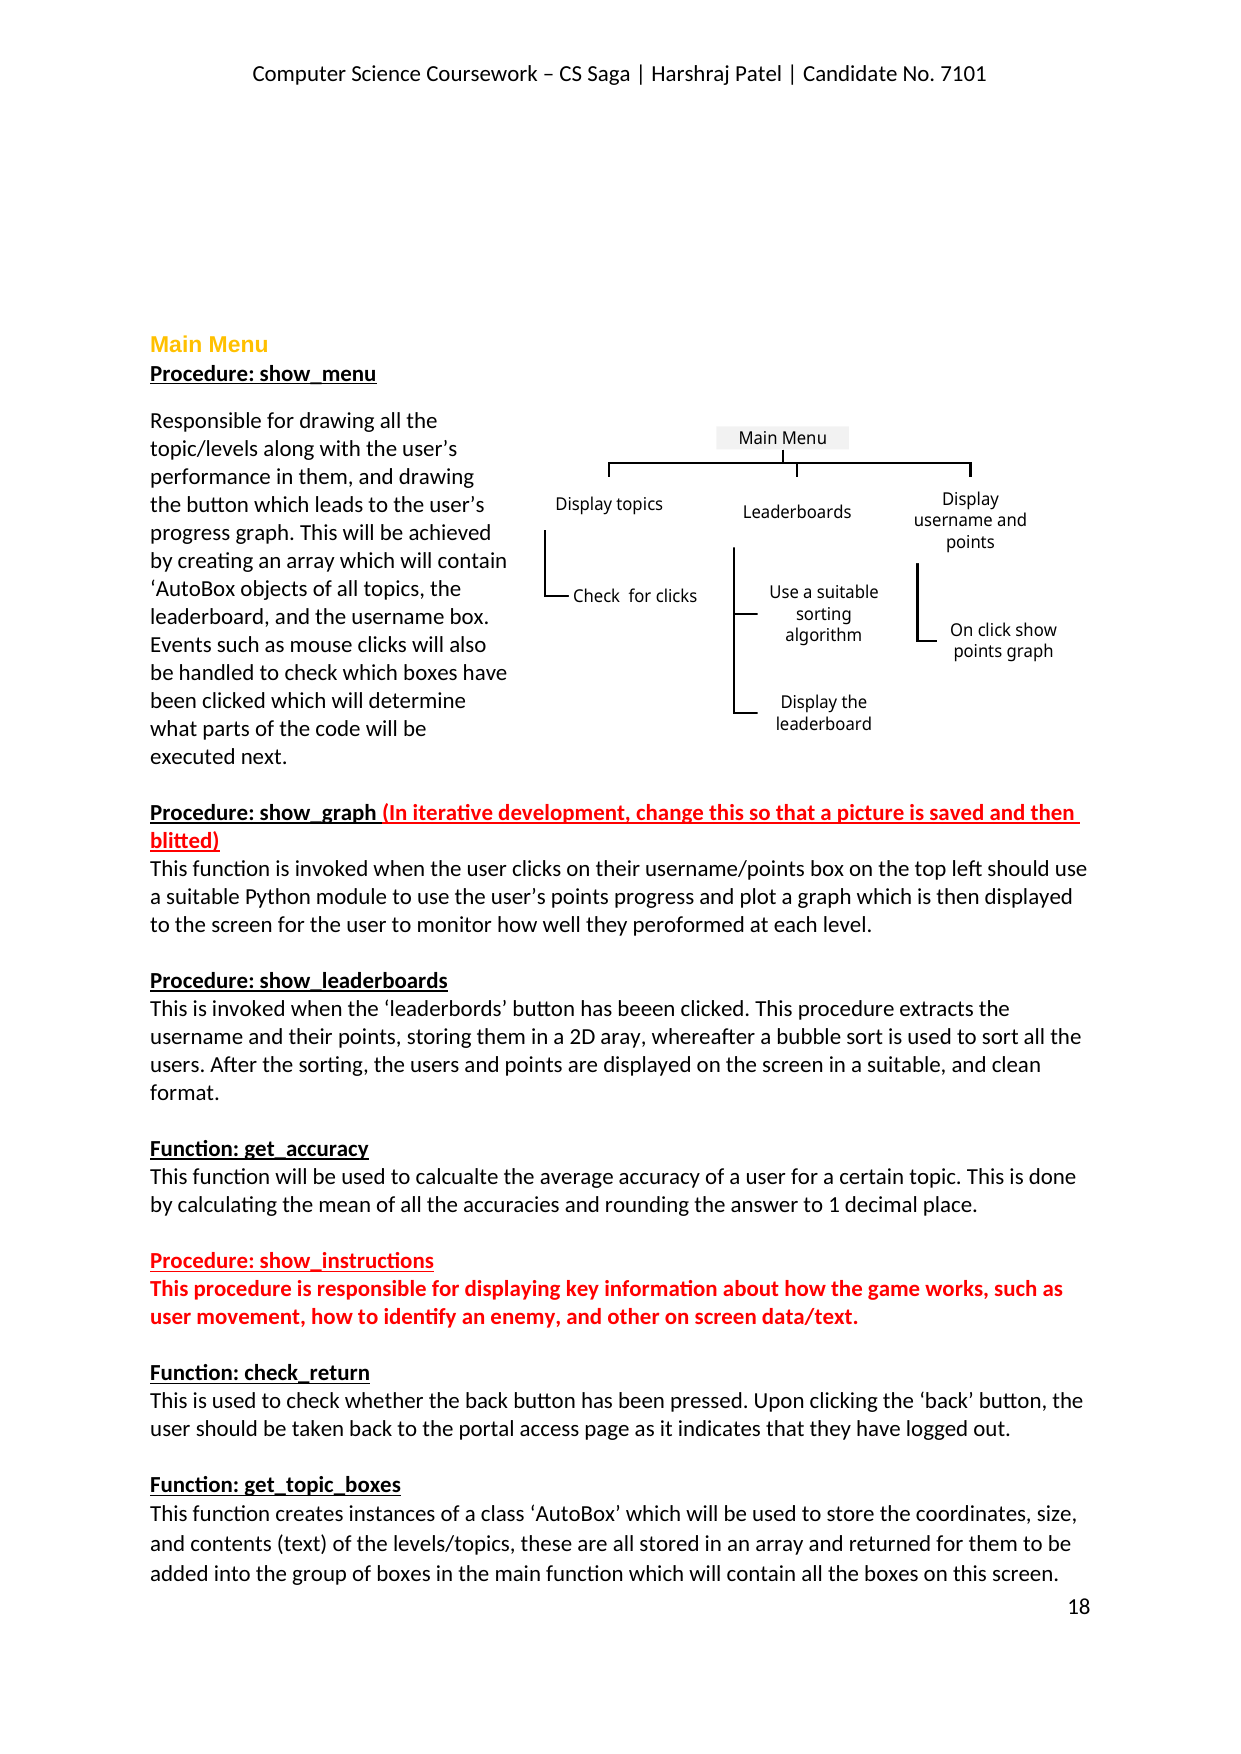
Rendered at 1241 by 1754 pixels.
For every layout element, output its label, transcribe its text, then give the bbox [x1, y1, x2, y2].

text Responsible for drawing all the topic/levels along with the user’s performance in them, and drawing the button which leads to the user’s progress graph. This will be achieved by creating an array which will contain ‘AutoBox objects of all topics, the leaderboard, and the username box. Events such as mouse clicks will also be handled to check which boxes have been clicked which will determine what parts of the code will be executed next. [150, 406, 1090, 770]
text Procedure: show_leaderboards [150, 966, 1090, 994]
text This procedure is responsible for displaying key information about how the game works, such as user movement, how to identify an enemy, and other on screen data/text. [150, 1274, 1090, 1331]
subtitle Main Menu [150, 331, 1090, 357]
text This is used to check whether the back button has been pressed. Upon clicking the ‘back’ button, the user should be taken back to the portal access page as it indicates that they have logged out. [150, 1387, 1090, 1443]
text This function will be used to calcualte the average accuracy of a user for a certain topic. This is done by calculating the mean of all the accuracies and rounding the answer to 1 decimal place. [150, 1162, 1090, 1218]
text Function: check_return [150, 1358, 1090, 1387]
text This function is invoked when the user clicks on their username/points box on the top left should use a suitable Python module to use the user’s points progress and plot a graph which is then displayed to the screen for the user to monitor how well they peroformed at each level. [150, 854, 1090, 938]
text Function: get_topic_boxes [150, 1471, 1090, 1499]
text Procedure: show_instructions [150, 1246, 1090, 1274]
text This function creates instances of a class ‘AutoBox’ which will be used to store the coordinates, size, and contents (text) of the levels/topics, these are all stored in an array and returned for them to be added into the group of boxes in the main function which will contain all the boxes on this screen. [150, 1499, 1090, 1587]
text Procedure: show_menu [150, 359, 1090, 387]
text Procedure: show_graph (In iterative development, change this so that a picture is saved and then blitted) [150, 798, 1090, 854]
text Function: get_accuracy [150, 1134, 1090, 1162]
text This is invoked when the ‘leaderbords’ button has beeen clicked. This procedure extracts the username and their points, storing them in a 2D aray, whereafter a bubble sort is used to sort all the users. After the sorting, the users and points are displayed on the screen in a suitable, and clean format. [150, 994, 1090, 1106]
